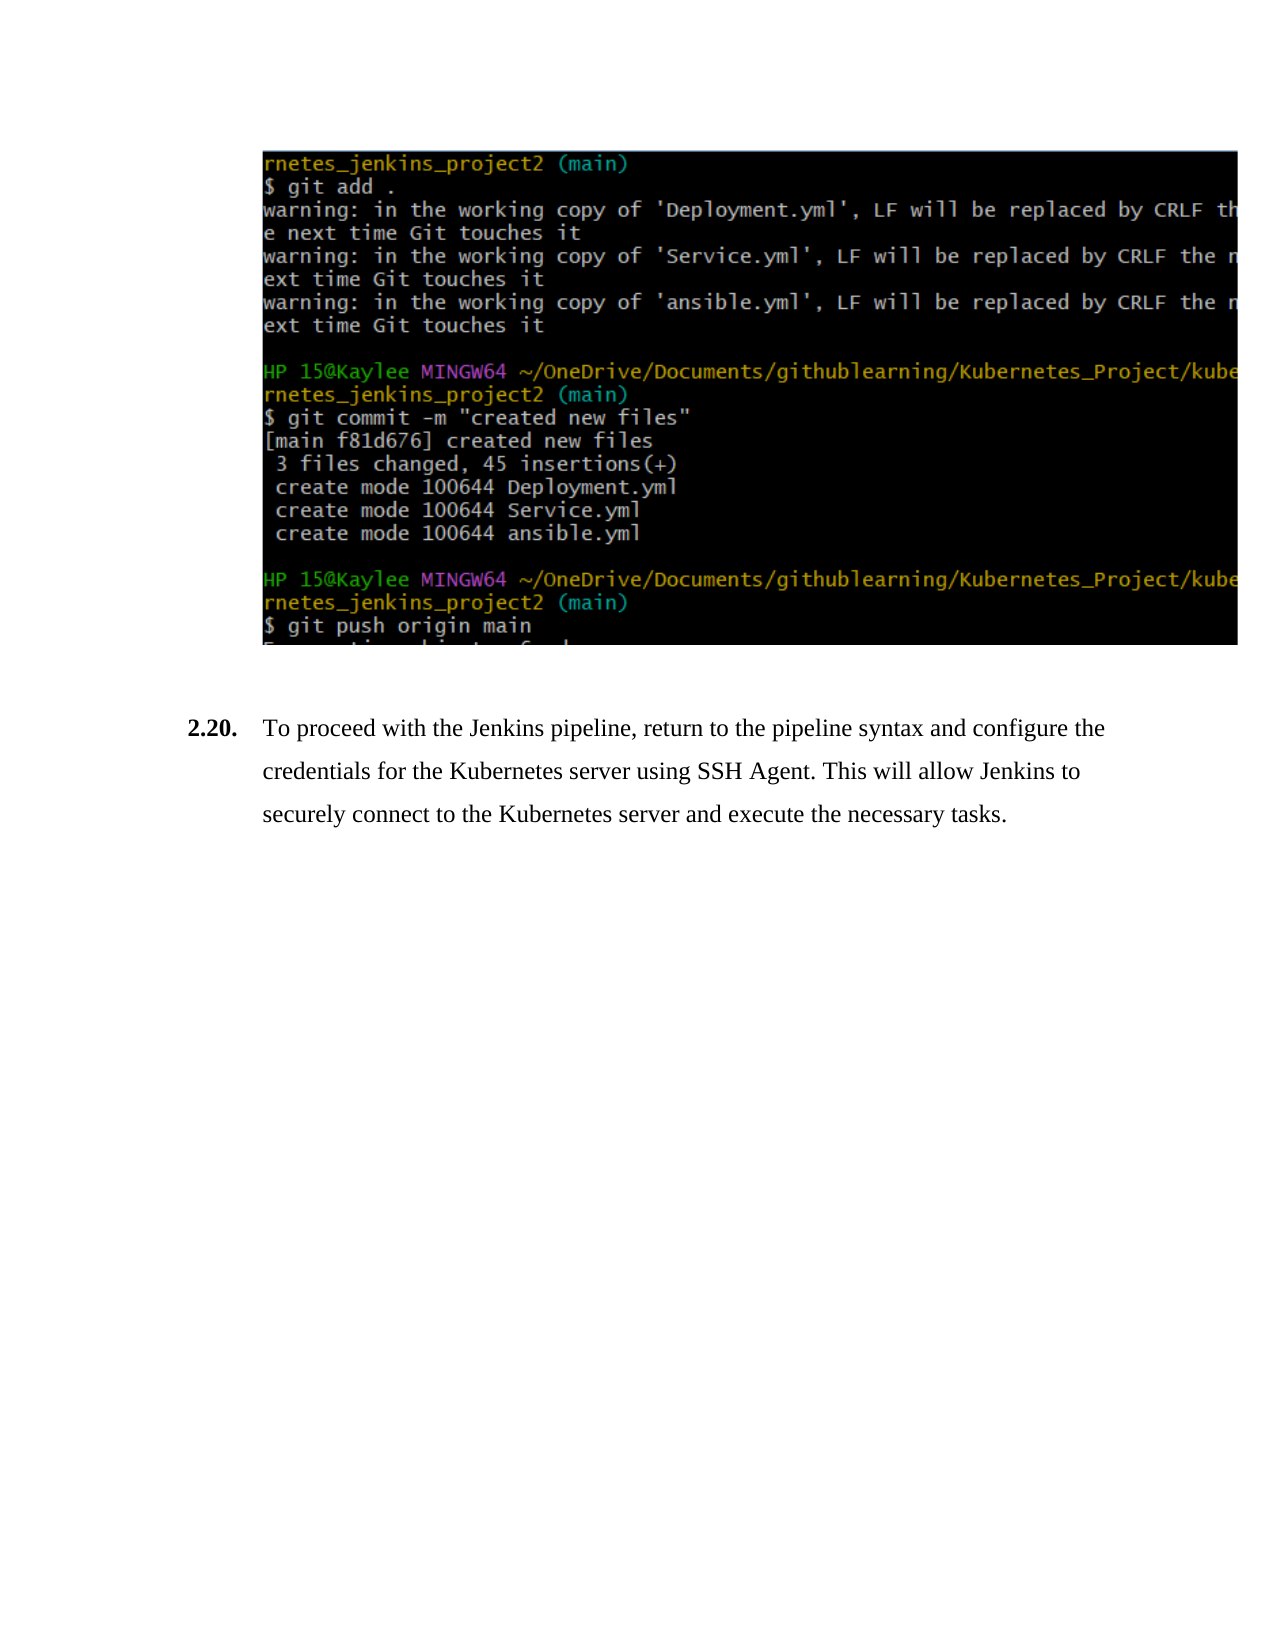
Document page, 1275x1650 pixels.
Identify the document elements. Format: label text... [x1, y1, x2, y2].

list To proceed with the Jenkins pipeline, return to the pipeline syntax and configure the credentials for the Kubernetes server using SSH Agent. This will allow Jenkins to securely connect to the Kubernetes server and execute the necessary tasks. [187, 713, 1125, 828]
picture [262, 150, 1238, 645]
